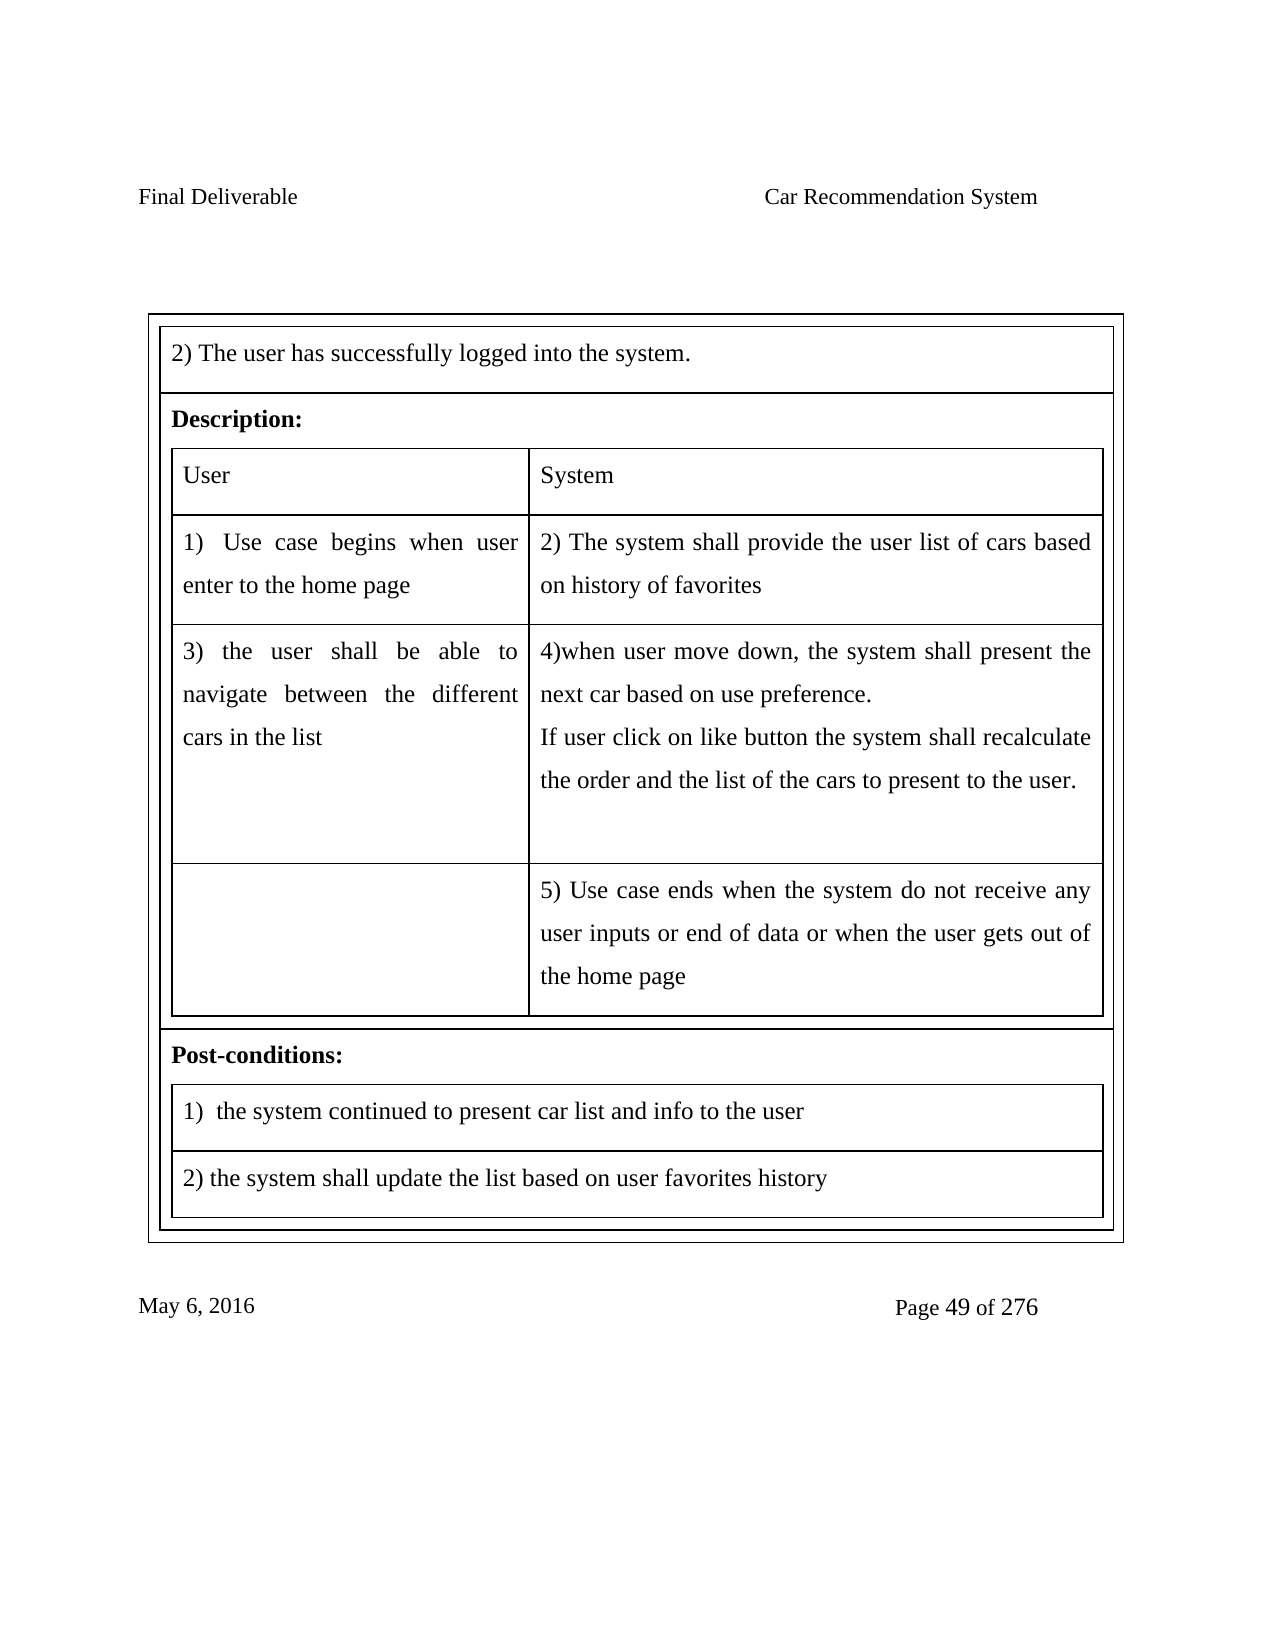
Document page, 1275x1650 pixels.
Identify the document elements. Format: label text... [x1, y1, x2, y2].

table_cell Details: [149, 315, 1123, 1242]
